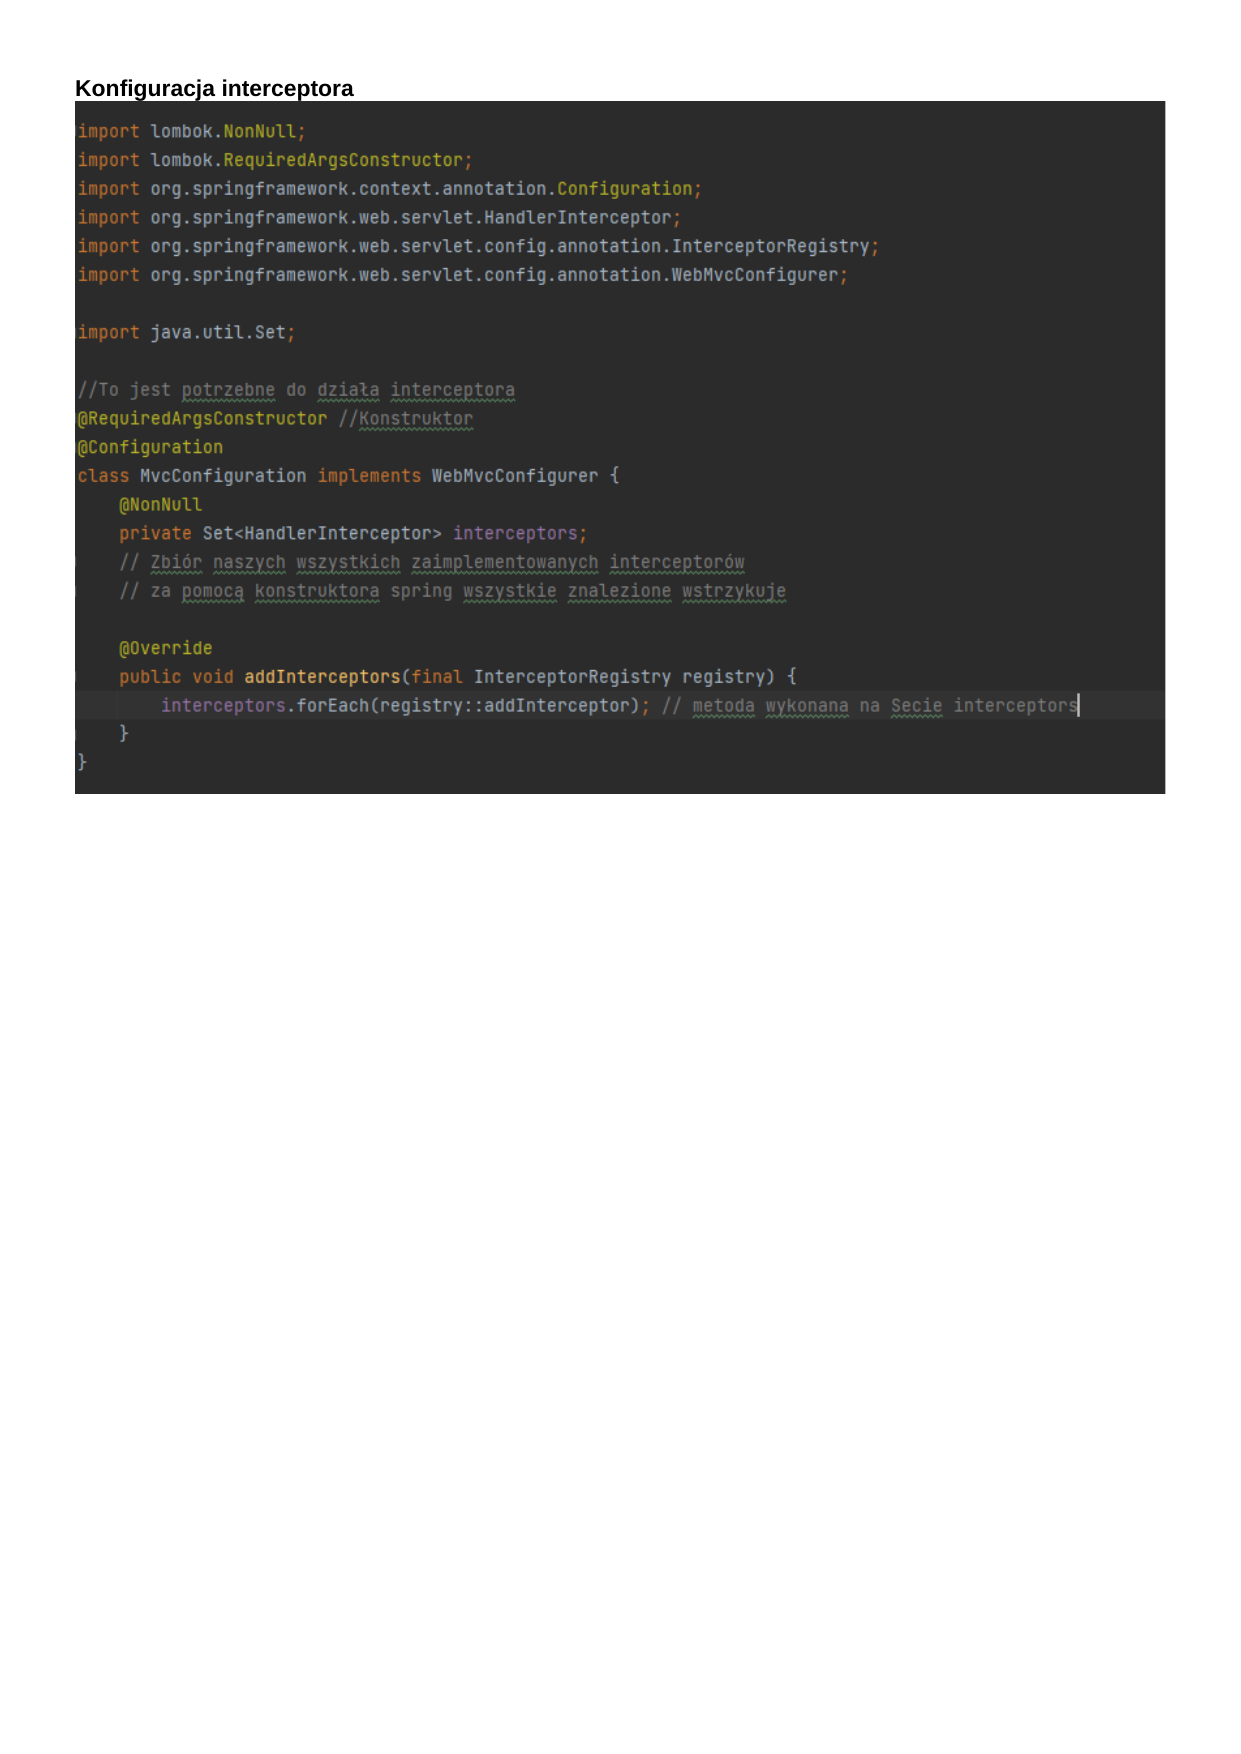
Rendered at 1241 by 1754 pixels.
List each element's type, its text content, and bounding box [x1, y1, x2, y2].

text Konfiguracja interceptora [75, 75, 1165, 101]
picture [75, 101, 1166, 794]
